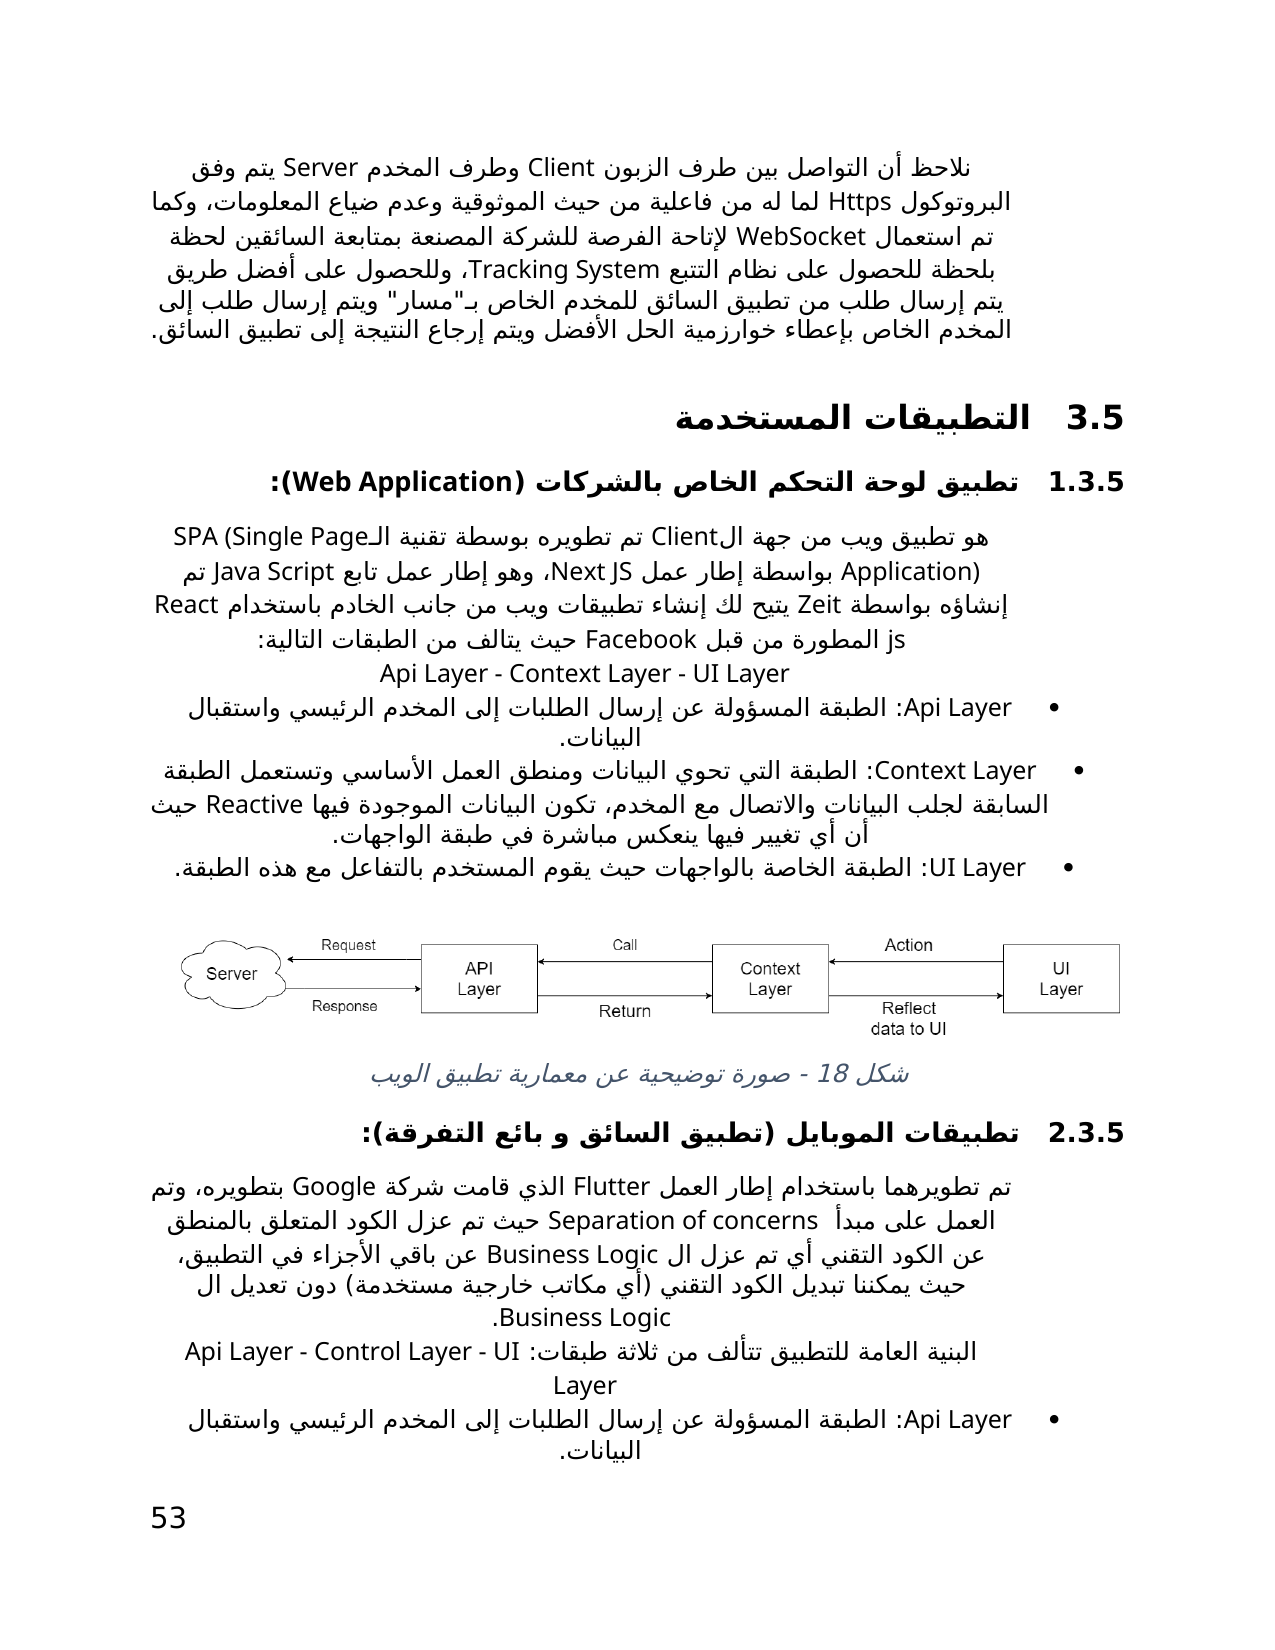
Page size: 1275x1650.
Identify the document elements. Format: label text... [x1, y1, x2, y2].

text هو تطبيق ويب من جهة الClient تم تطويره بوسطة تقنية الـSPA (Single Page Application) بواسطة إطار عمل Next JS، وهو إطار عمل تابع Java Script تم إنشاؤه بواسطة Zeit يتيح لك إنشاء تطبيقات ويب من جانب الخادم باستخدام React js المطورة من قبل Facebook حيث يتالف من الطبقات التالية: [150, 519, 1012, 655]
text Api Layer - Context Layer - UI Layer [150, 655, 1012, 689]
list UI Layer: الطبقة الخاصة بالواجهات حيث يقوم المستخدم بالتفاعل مع هذه الطبقة. [150, 850, 1087, 884]
title 2.3.5 تطبيقات الموبايل (تطبيق السائق و بائع التفرقة): [150, 1118, 1125, 1149]
list Api Layer: الطبقة المسؤولة عن إرسال الطلبات إلى المخدم الرئيسي واستقبال البيانات. [150, 689, 1087, 753]
text نلاحظ أن التواصل بين طرف الزبون Client وطرف المخدم Server يتم وفق البروتوكول Https لما له من فاعلية من حيث الموثوقية وعدم ضياع المعلومات، وكما تم استعمال WebSocket لإتاحة الفرصة للشركة المصنعة بمتابعة السائقين لحظة بلحظة للحصول على نظام التتبع Tracking System، وللحصول على أفضل طريق يتم إرسال طلب من تطبيق السائق للمخدم الخاص بـ"مسار" ويتم إرسال طلب إلى المخدم الخاص بإعطاء خوارزمية الحل الأفضل ويتم إرجاع النتيجة إلى تطبيق السائق. [150, 150, 1012, 344]
picture [150, 908, 1125, 1044]
list Context Layer: الطبقة التي تحوي البيانات ومنطق العمل الأساسي وتستعمل الطبقة السابقة لجلب البيانات والاتصال مع المخدم، تكون البيانات الموجودة فيها Reactive حيث أن أي تغيير فيها ينعكس مباشرة في طبقة الواجهات. [150, 753, 1087, 850]
list Api Layer: الطبقة المسؤولة عن إرسال الطلبات إلى المخدم الرئيسي واستقبال البيانات. [150, 1402, 1087, 1465]
title 3.5 التطبيقات المستخدمة [150, 399, 1125, 438]
text تم تطويرهما باستخدام إطار العمل Flutter الذي قامت شركة Google بتطويره، وتم العمل على مبدأ Separation of concerns حيث تم عزل الكود المتعلق بالمنطق عن الكود التقني أي تم عزل ال Business Logic عن باقي الأجزاء في التطبيق، حيث يمكننا تبديل الكود التقني (أي مكاتب خارجية مستخدمة) دون تعديل ال Business Logic. [150, 1168, 1012, 1334]
title 1.3.5 تطبيق لوحة التحكم الخاص بالشركات (Web Application): [150, 463, 1125, 499]
text البنية العامة للتطبيق تتألف من ثلاثة طبقات: Api Layer - Control Layer - UI Layer [150, 1334, 1012, 1402]
